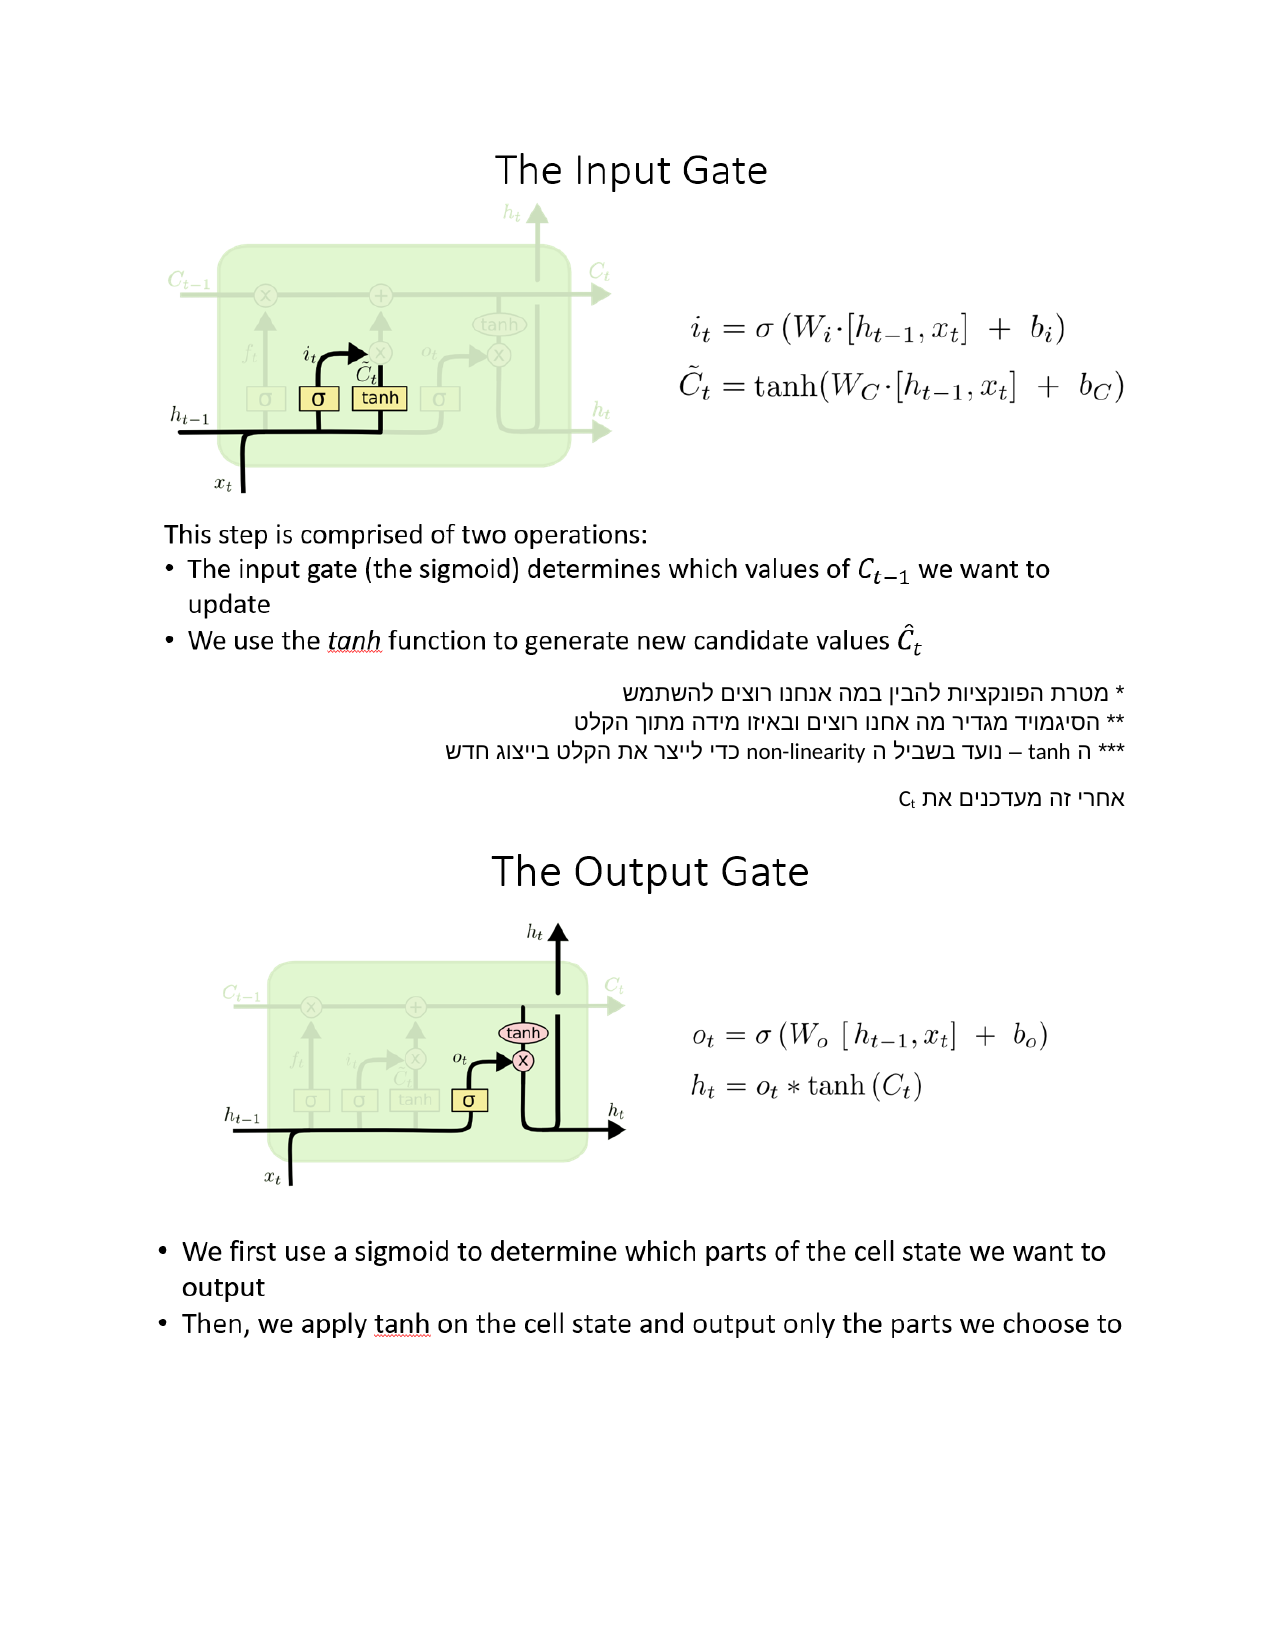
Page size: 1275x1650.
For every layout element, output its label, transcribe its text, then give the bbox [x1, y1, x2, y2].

picture [150, 150, 1125, 662]
text אחרי זה מעדכנים את Ct [150, 784, 1125, 812]
text * מטרת הפונקציות להבין במה אנחנו רוצים להשתמש ** הסיגמויד מגדיר מה אחנו רוצים ובאיזו מידה מתוך הקלט *** ה tanh – נועד בשביל ה non-linearity כדי לייצר את הקלט בייצוג חדש [150, 680, 1125, 765]
picture [150, 830, 1125, 1354]
